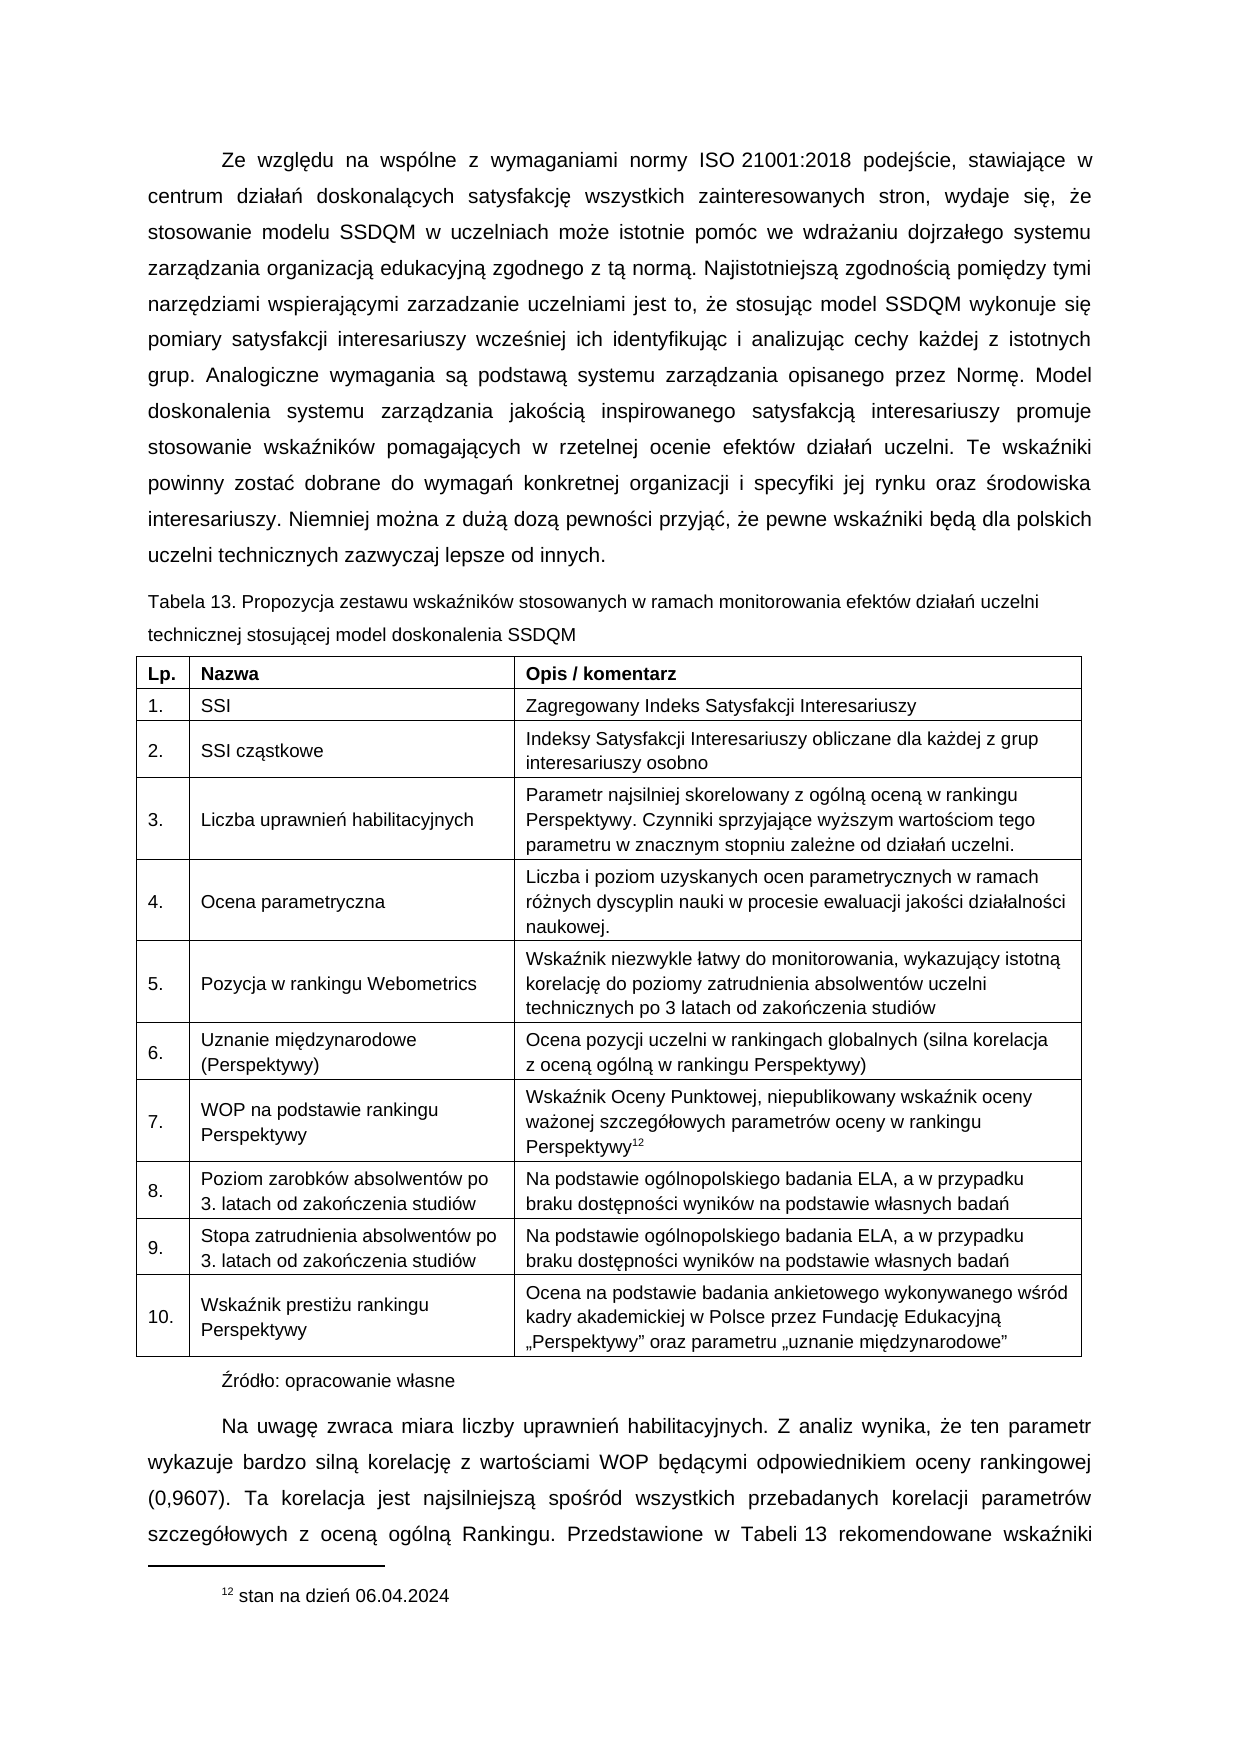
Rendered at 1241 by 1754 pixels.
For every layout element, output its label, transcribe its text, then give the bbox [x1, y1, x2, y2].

table_cell 8. [137, 1162, 189, 1217]
table_cell SSI cząstkowe [190, 721, 514, 777]
text Tabela 13. Propozycja zestawu wskaźników stosowanych w ramach monitorowania efektów działań uczelni technicznej stosującej model doskonalenia SSDQM [148, 591, 1093, 645]
table_cell Na podstawie ogólnopolskiego badania ELA, a w przypadku braku dostępności wyników na podstawie własnych badań [515, 1219, 1081, 1274]
text Ze względu na wspólne z wymaganiami normy ISO 21001:2018 podejście, stawiające w centrum działań doskonalących satysfakcję wszystkich zainteresowanych stron, wydaje się, że stosowanie modelu SSDQM w uczelniach może istotnie pomóc we wdrażaniu dojrzałego systemu zarządzania organizacją edukacyjną zgodnego z tą normą. Najistotniejszą zgodnością pomiędzy tymi narzędziami wspierającymi zarzadzanie uczelniami jest to, że stosując model SSDQM wykonuje się pomiary satysfakcji interesariuszy wcześniej ich identyfikując i analizując cechy każdej z istotnych grup. Analogiczne wymagania są podstawą systemu zarządzania opisanego przez Normę. Model doskonalenia systemu zarządzania jakością inspirowanego satysfakcją interesariuszy promuje stosowanie wskaźników pomagających w rzetelnej ocenie efektów działań uczelni. Te wskaźniki powinny zostać dobrane do wymagań konkretnej organizacji i specyfiki jej rynku oraz środowiska interesariuszy. Niemniej można z dużą dozą pewności przyjąć, że pewne wskaźniki będą dla polskich uczelni technicznych zazwyczaj lepsze od innych. [148, 148, 1093, 567]
table_cell 6. [137, 1023, 189, 1079]
table_cell Liczba i poziom uzyskanych ocen parametrycznych w ramach różnych dyscyplin nauki w procesie ewaluacji jakości działalności naukowej. [515, 860, 1081, 940]
table_cell Wskaźnik prestiżu rankingu Perspektywy [190, 1275, 514, 1356]
table_cell 10. [137, 1275, 189, 1356]
table_cell SSI [190, 689, 514, 720]
table_cell Poziom zarobków absolwentów po 3. latach od zakończenia studiów [190, 1162, 514, 1217]
table_cell Wskaźnik niezwykle łatwy do monitorowania, wykazujący istotną korelację do poziomy zatrudnienia absolwentów uczelni technicznych po 3 latach od zakończenia studiów [515, 941, 1081, 1022]
table_cell 3. [137, 778, 189, 859]
table_header Lp. [137, 657, 189, 688]
table_cell Zagregowany Indeks Satysfakcji Interesariuszy [515, 689, 1081, 720]
table_cell WOP na podstawie rankingu Perspektywy [190, 1080, 514, 1161]
table_cell 5. [137, 941, 189, 1022]
table_cell 4. [137, 860, 189, 940]
table_cell Liczba uprawnień habilitacyjnych [190, 778, 514, 859]
table_cell Ocena na podstawie badania ankietowego wykonywanego wśród kadry akademickiej w Polsce przez Fundację Edukacyjną „Perspektywy” oraz parametru „uznanie międzynarodowe” [515, 1275, 1081, 1356]
table_cell Uznanie międzynarodowe (Perspektywy) [190, 1023, 514, 1079]
table_cell Parametr najsilniej skorelowany z ogólną oceną w rankingu Perspektywy. Czynniki sprzyjające wyższym wartościom tego parametru w znacznym stopniu zależne od działań uczelni. [515, 778, 1081, 859]
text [148, 1414, 1093, 1546]
table_cell Stopa zatrudnienia absolwentów po 3. latach od zakończenia studiów [190, 1219, 514, 1274]
table_header Nazwa [190, 657, 514, 688]
table_cell Na podstawie ogólnopolskiego badania ELA, a w przypadku braku dostępności wyników na podstawie własnych badań [515, 1162, 1081, 1217]
text Źródło: opracowanie własne [148, 1369, 1093, 1391]
table_cell 2. [137, 721, 189, 777]
table_cell Ocena pozycji uczelni w rankingach globalnych (silna korelacja z oceną ogólną w rankingu Perspektywy) [515, 1023, 1081, 1079]
table_cell Ocena parametryczna [190, 860, 514, 940]
table_cell 1. [137, 689, 189, 720]
table_cell Wskaźnik Oceny Punktowej, niepublikowany wskaźnik oceny ważonej szczegółowych parametrów oceny w rankingu Perspektywy [515, 1080, 1081, 1161]
table_cell Indeksy Satysfakcji Interesariuszy obliczane dla każdej z grup interesariuszy osobno [515, 721, 1081, 777]
table_cell 9. [137, 1219, 189, 1274]
table_header Opis / komentarz [515, 657, 1081, 688]
table_cell Pozycja w rankingu Webometrics [190, 941, 514, 1022]
table_cell 7. [137, 1080, 189, 1161]
